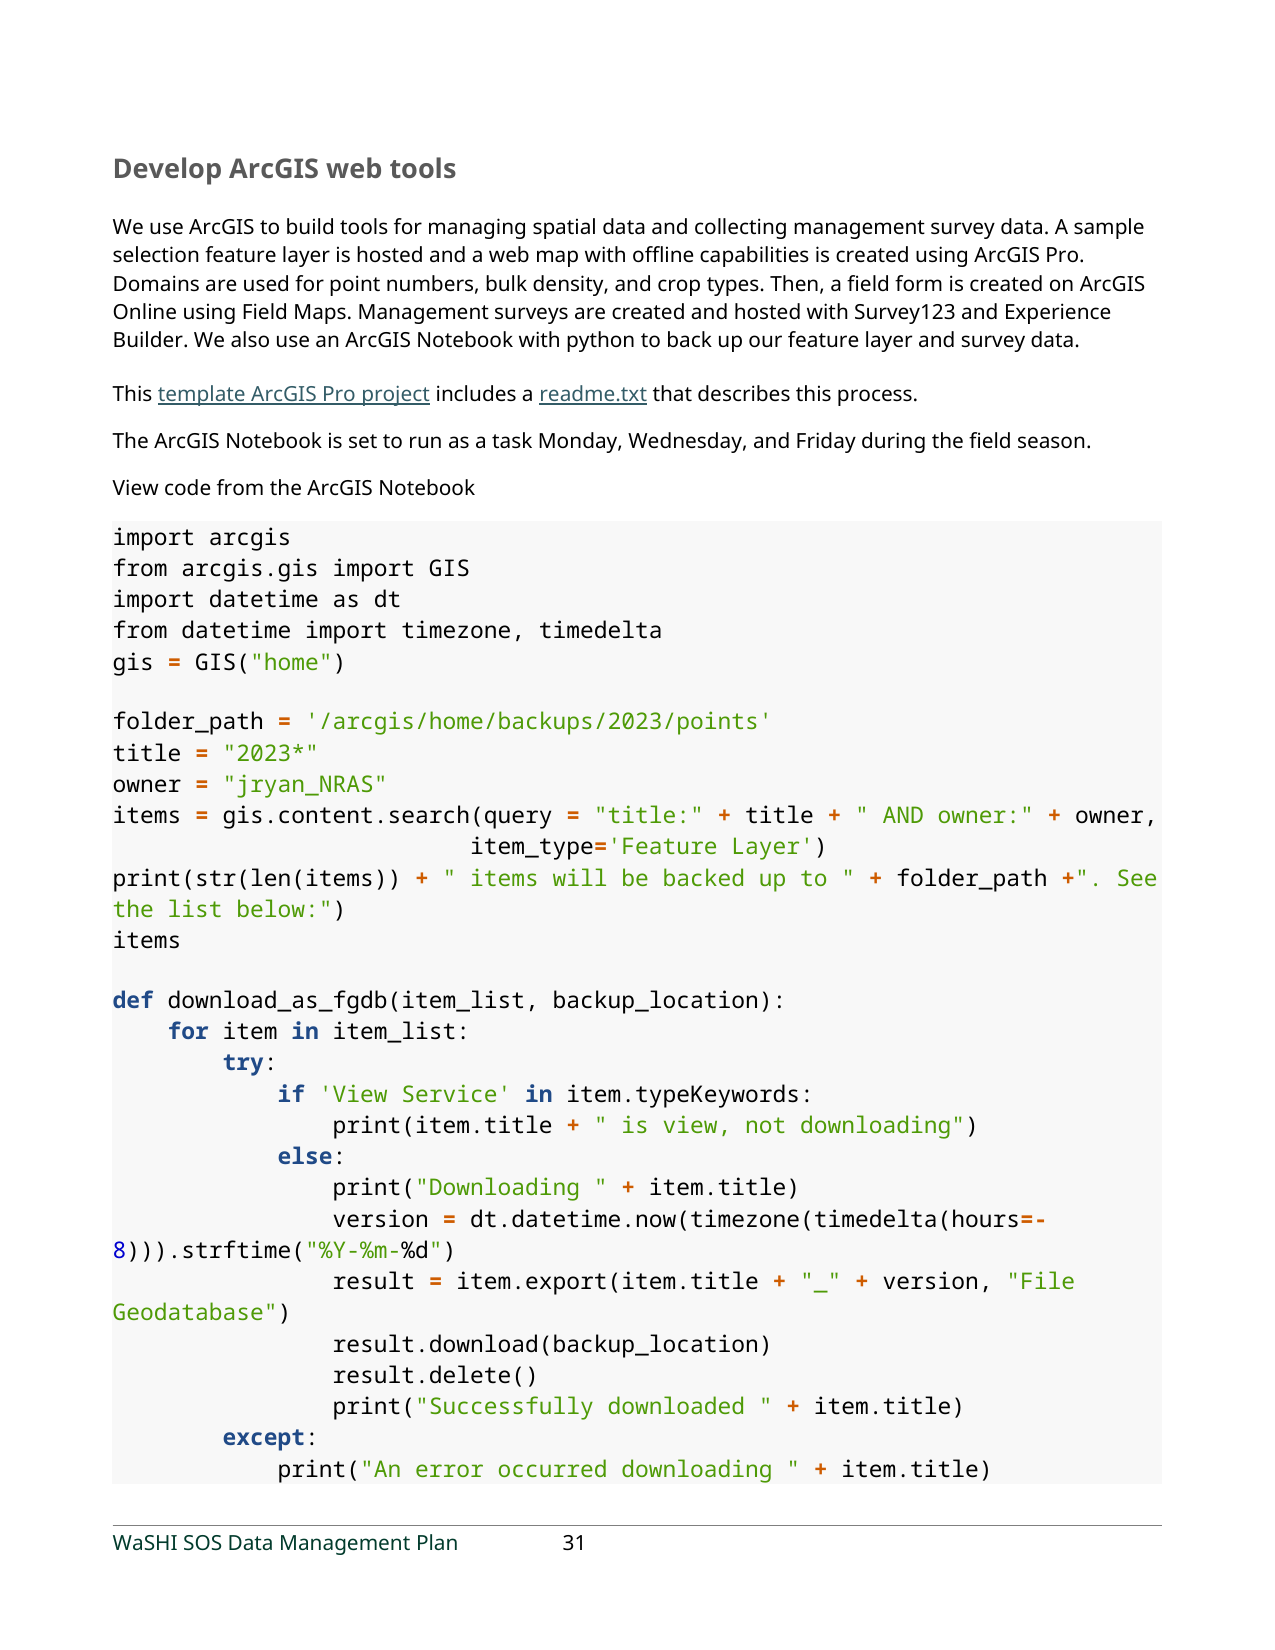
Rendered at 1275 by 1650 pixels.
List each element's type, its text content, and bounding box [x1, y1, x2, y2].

text View code from the ArcGIS Notebook [112, 473, 1162, 502]
text This template ArcGIS Pro project includes a readme.txt that describes this process. [112, 379, 1162, 407]
text The ArcGIS Notebook is set to run as a task Monday, Wednesday, and Friday during the field season. [112, 426, 1162, 455]
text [112, 521, 1162, 1484]
text We use ArcGIS to build tools for managing spatial data and collecting management survey data. A sample selection feature layer is hosted and a web map with offline capabilities is created using ArcGIS Pro. Domains are used for point numbers, bulk density, and crop types. Then, a field form is created on ArcGIS Online using Field Maps. Management surveys are created and hosted with Survey123 and Experience Builder. We also use an ArcGIS Notebook with python to back up our feature layer and survey data. [112, 212, 1162, 354]
subtitle Develop ArcGIS web tools [112, 150, 1162, 187]
